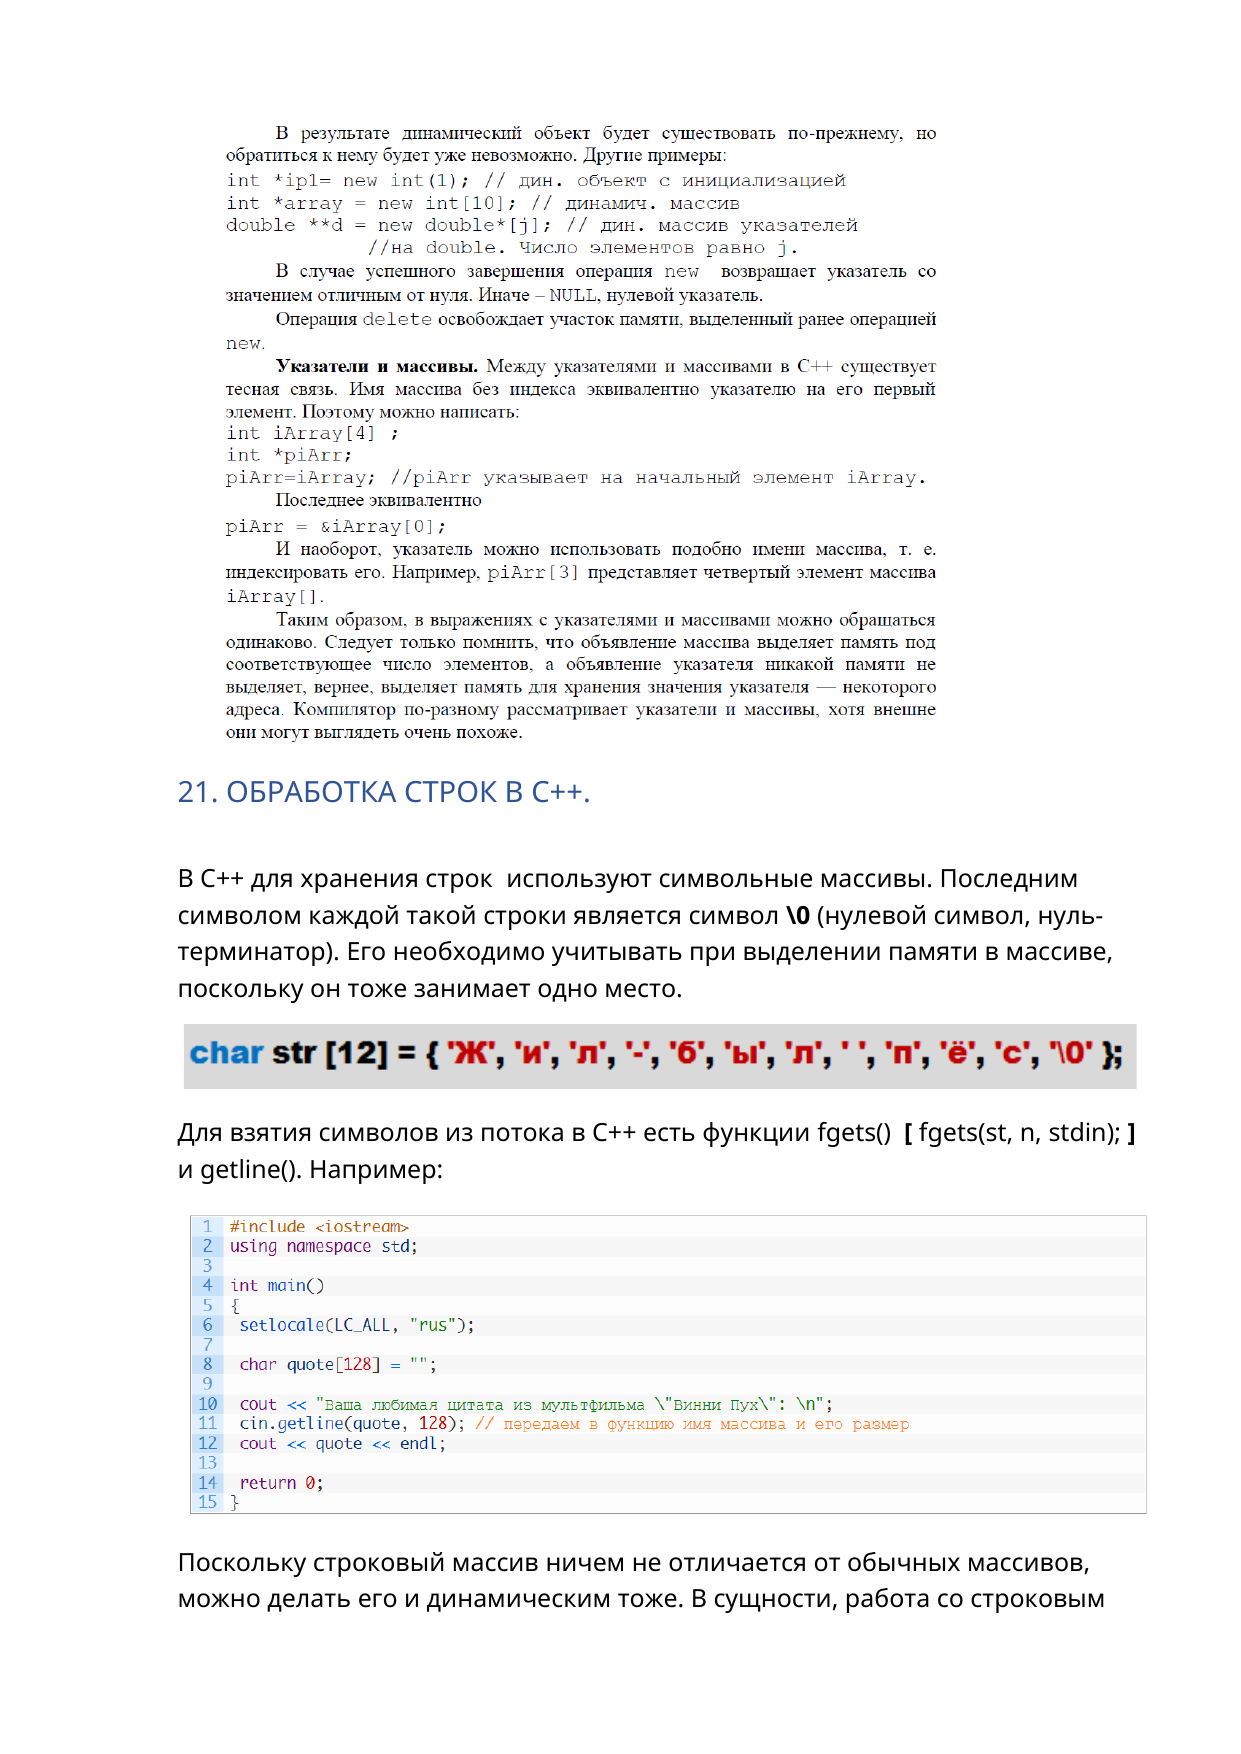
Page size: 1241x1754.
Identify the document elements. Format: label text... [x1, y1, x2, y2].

text В C++ для хранения строк используют символьные массивы. Последним символом каждой такой строки является символ \0 (нулевой символ, нуль-терминатор). Его необходимо учитывать при выделении памяти в массиве, поскольку он тоже занимает одно место. [177, 861, 1152, 1005]
picture [177, 118, 962, 744]
subtitle 21. ОБРАБОТКА СТРОК В С++. [177, 771, 1152, 811]
picture [177, 1205, 1152, 1526]
picture [183, 1024, 1137, 1089]
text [177, 1544, 1152, 1615]
text Для взятия символов из потока в C++ есть функции fgets() [ fgets(st, n, stdin); ] и getline(). Например: [177, 1115, 1152, 1186]
